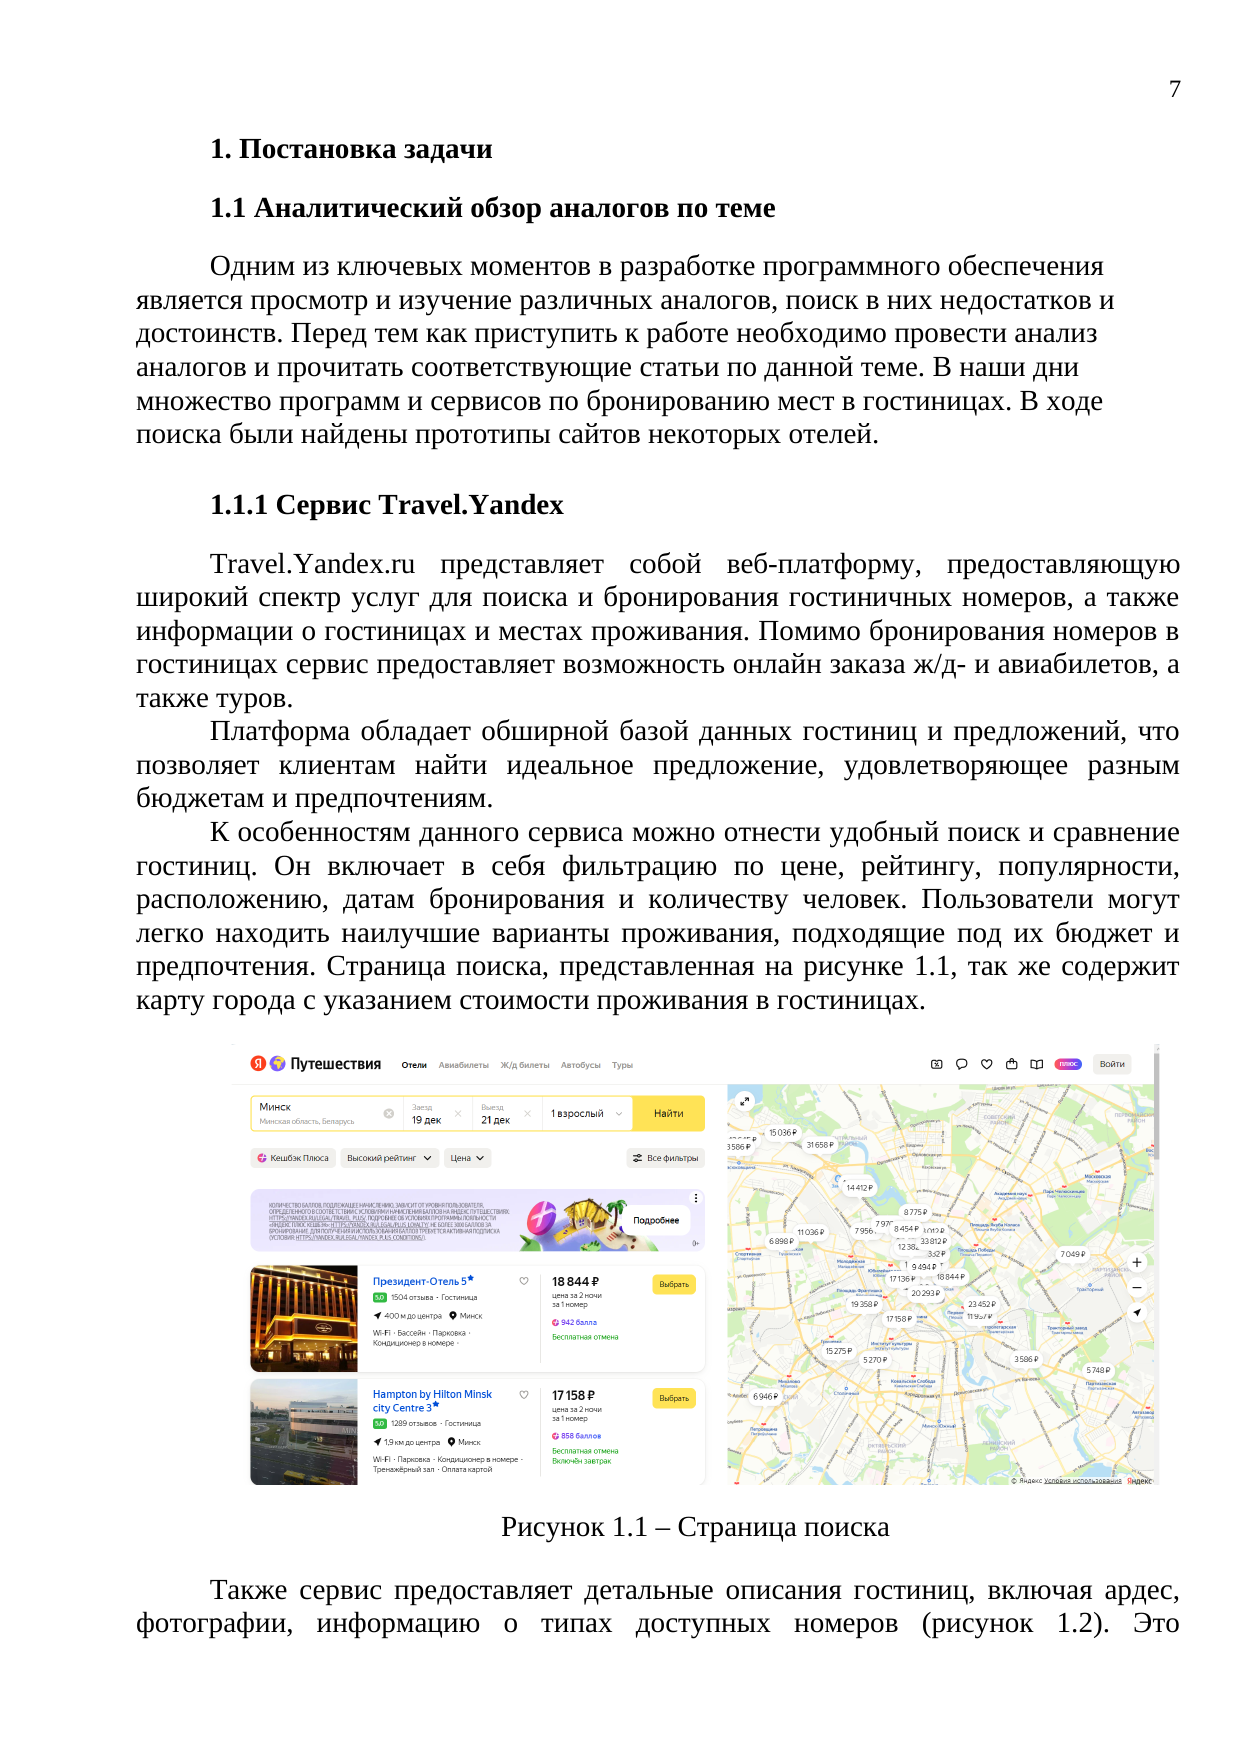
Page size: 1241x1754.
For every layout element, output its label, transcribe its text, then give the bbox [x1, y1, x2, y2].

text К особенностям данного сервиса можно отнести удобный поиск и сравнение гостиниц. Он включает в себя фильтрацию по цене, рейтингу, популярности, расположению, датам бронирования и количеству человек. Пользователи могут легко находить наилучшие варианты проживания, подходящие под их бюджет и предпочтения. Страница поиска, представленная на рисунке 1.1, так же содержит карту города с указанием стоимости проживания в гостиницах. [136, 814, 1181, 1015]
text Рисунок 1.1 – Страница поиска [136, 1509, 1181, 1543]
picture [231, 1044, 1160, 1485]
text 1.1 Аналитический обзор аналогов по теме [136, 190, 1181, 223]
text Travel.Yandex.ru представляет собой веб-платформу, предоставляющую широкий спектр услуг для поиска и бронирования гостиничных номеров, а также информации о гостиницах и местах проживания. Помимо бронирования номеров в гостиницах сервис предоставляет возможность онлайн заказа ж/д- и авиабилетов, а также туров. [136, 546, 1181, 713]
text Одним из ключевых моментов в разработке программного обеспечения является просмотр и изучение различных аналогов, поиск в них недостатков и достоинств. Перед тем как приступить к работе необходимо провести анализ аналогов и прочитать соответствующие статьи по данной теме. В наши дни множество программ и сервисов по бронированию мест в гостиницах. В ходе поиска были найдены прототипы сайтов некоторых отелей. [136, 248, 1181, 450]
text 1. Постановка задачи [136, 131, 1181, 165]
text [136, 1572, 1181, 1639]
text 1.1.1 Сервис Travel.Yandex [136, 487, 1181, 521]
text Платформа обладает обширной базой данных гостиниц и предложений, что позволяет клиентам найти идеальное предложение, удовлетворяющее разным бюджетам и предпочтениям. [136, 713, 1181, 814]
